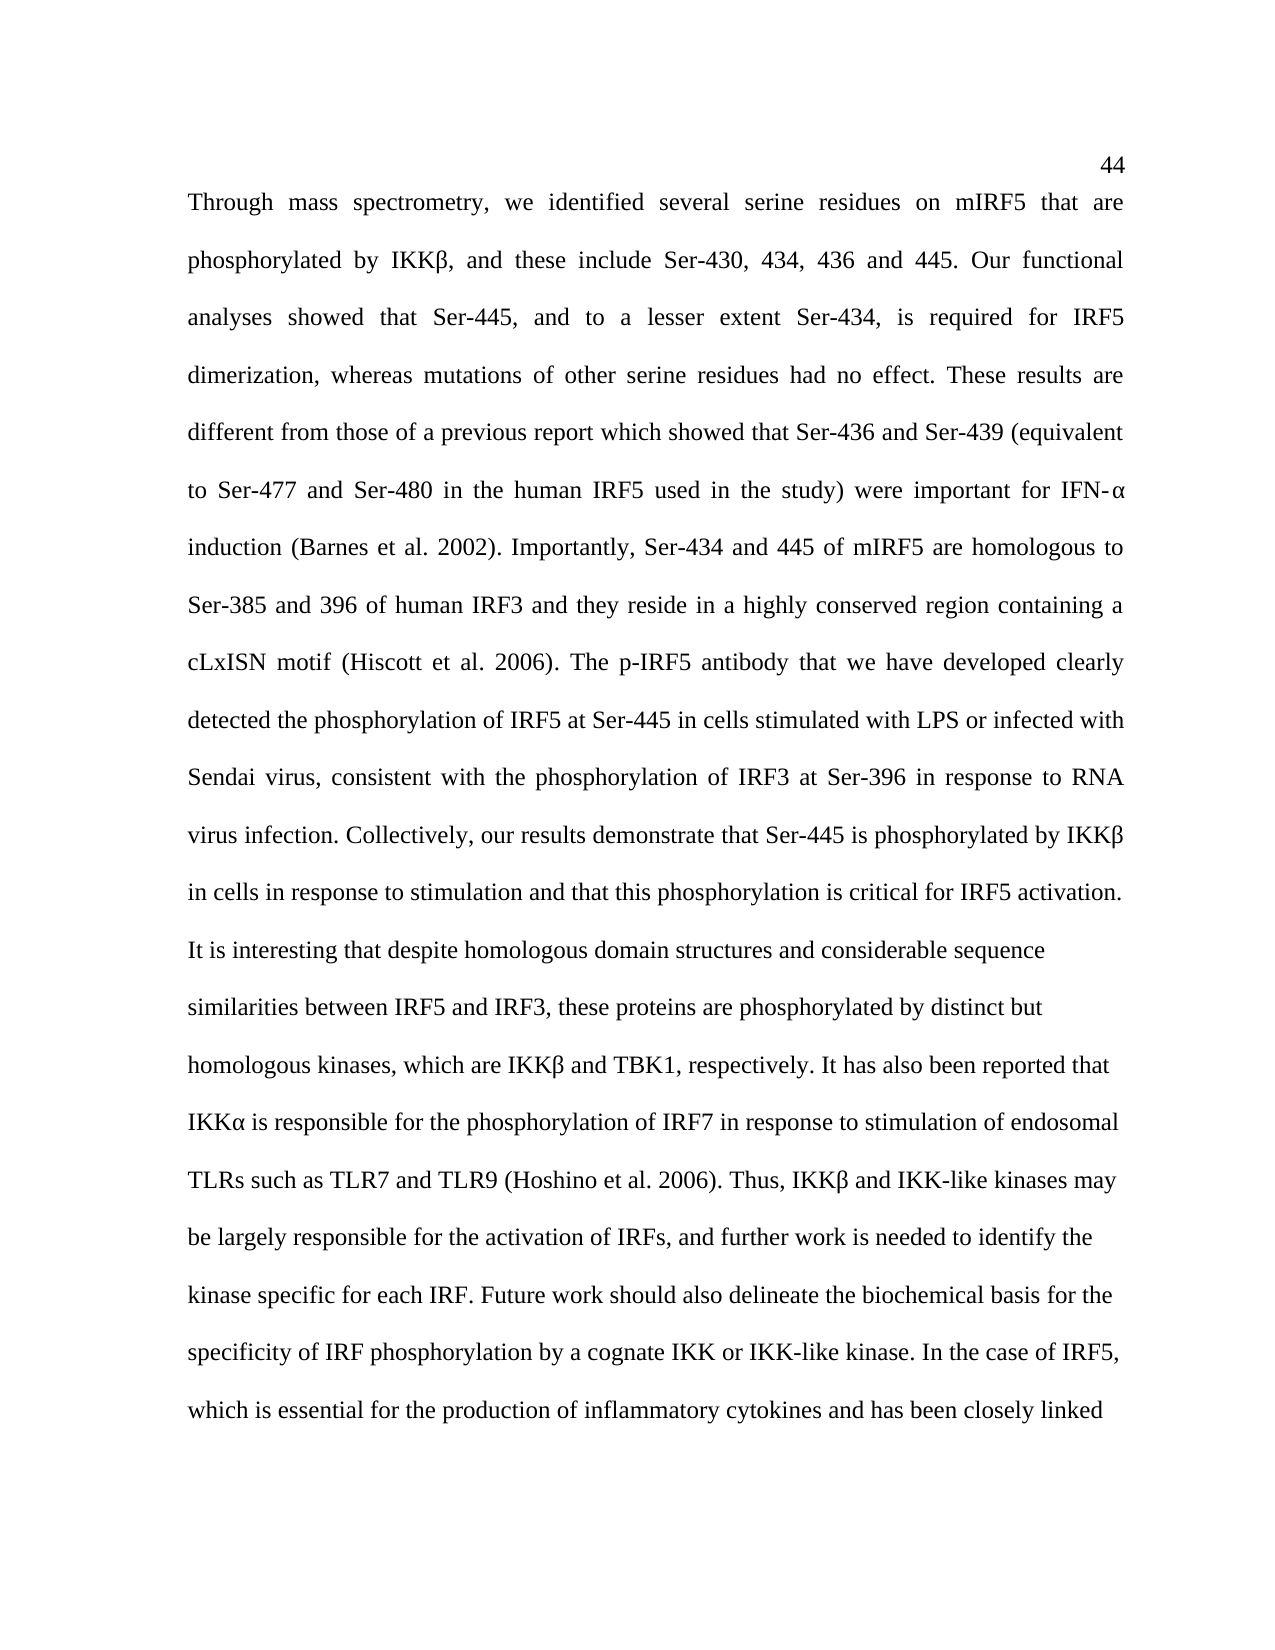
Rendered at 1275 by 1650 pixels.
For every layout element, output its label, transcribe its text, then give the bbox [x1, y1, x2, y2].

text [187, 935, 1125, 1424]
text Through mass spectrometry, we identified several serine residues on mIRF5 that are phosphorylated by IKKβ, and these include Ser-430, 434, 436 and 445. Our functional analyses showed that Ser-445, and to a lesser extent Ser-434, is required for IRF5 dimerization, whereas mutations of other serine residues had no effect. These results are different from those of a previous report which showed that Ser-436 and Ser-439 (equivalent to Ser-477 and Ser-480 in the human IRF5 used in the study) were important for IFN-α induction (Barnes et al. 2002). Importantly, Ser-434 and 445 of mIRF5 are homologous to Ser-385 and 396 of human IRF3 and they reside in a highly conserved region containing a cLxISN motif (Hiscott et al. 2006). The p-IRF5 antibody that we have developed clearly detected the phosphorylation of IRF5 at Ser-445 in cells stimulated with LPS or infected with Sendai virus, consistent with the phosphorylation of IRF3 at Ser-396 in response to RNA virus infection. Collectively, our results demonstrate that Ser-445 is phosphorylated by IKKβ in cells in response to stimulation and that this phosphorylation is critical for IRF5 activation. [187, 187, 1125, 906]
